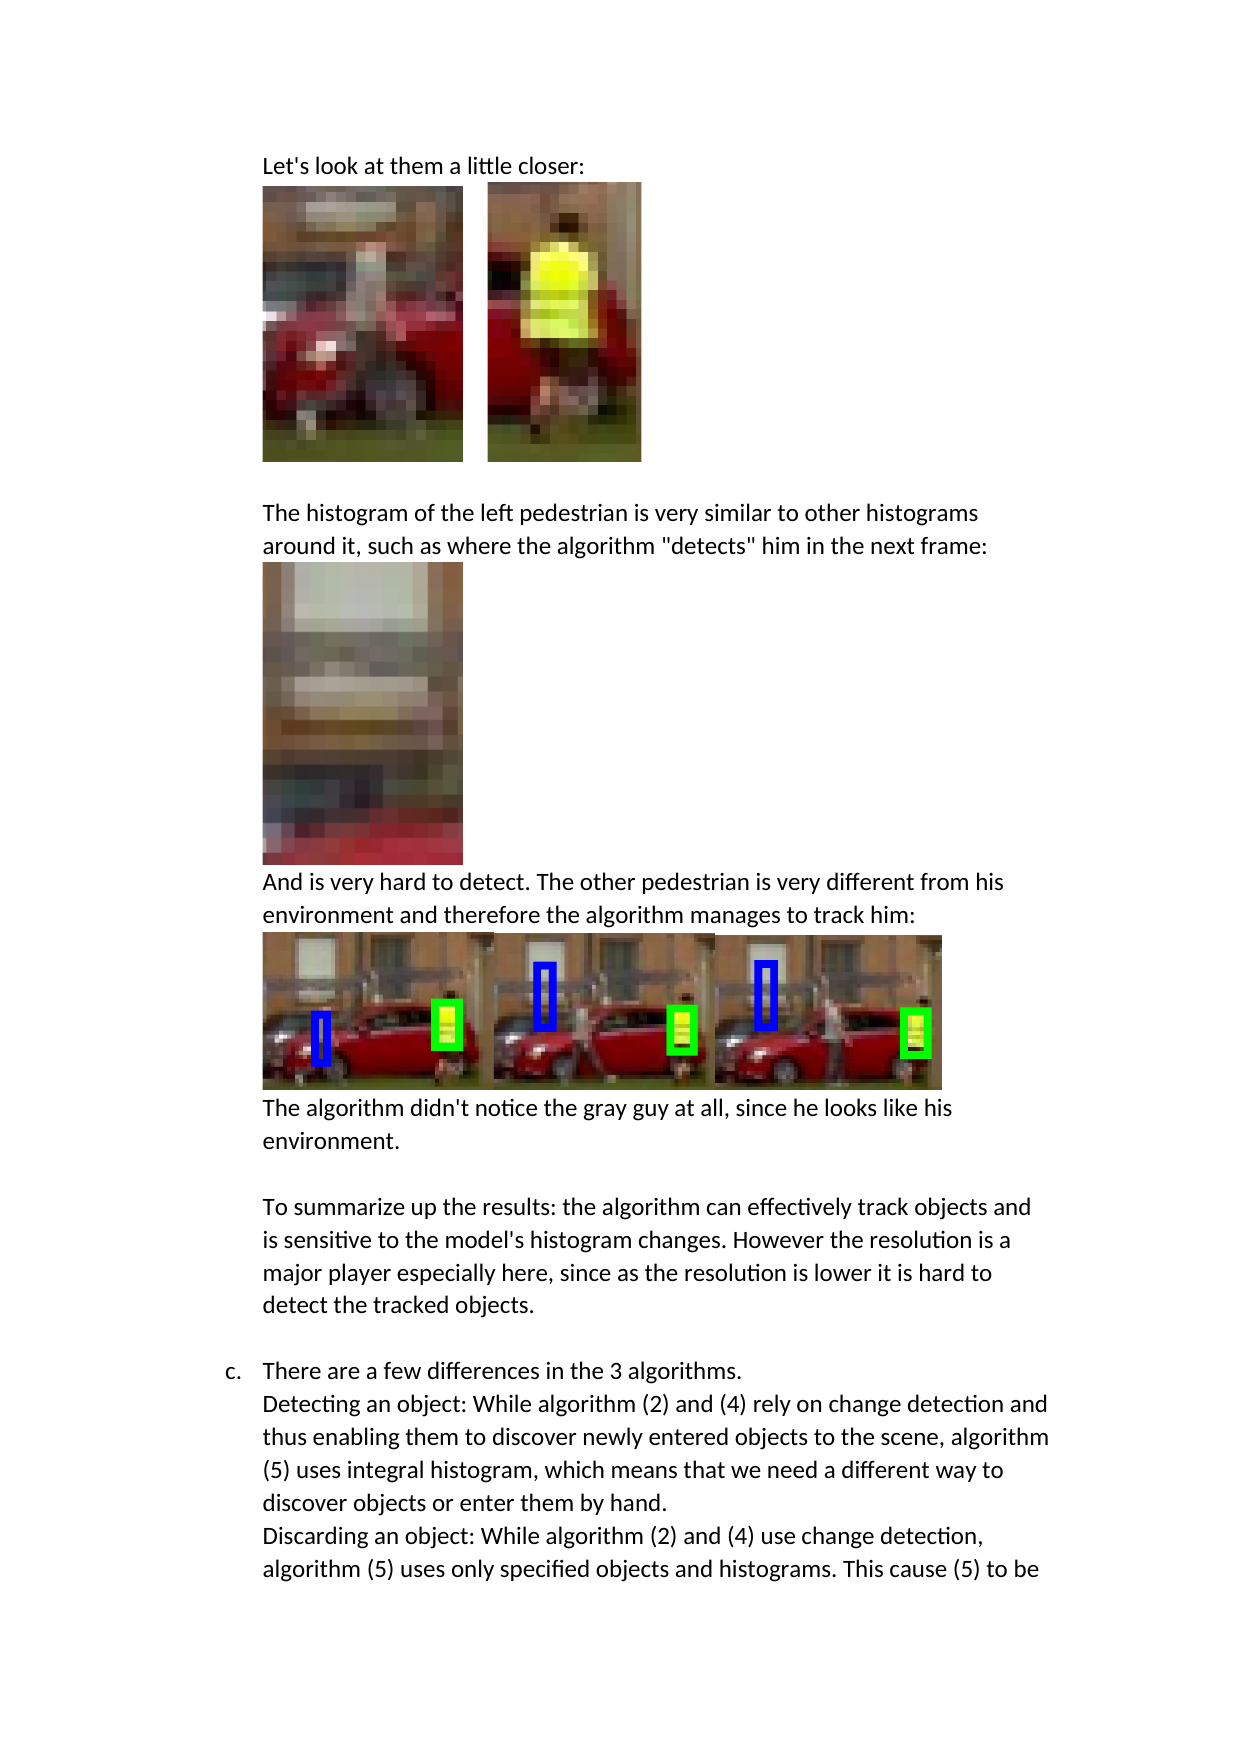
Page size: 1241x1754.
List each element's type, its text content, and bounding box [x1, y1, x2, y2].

list To summarize up the results: the algorithm can effectively track objects and is sensitive to the model's histogram changes. However the resolution is a major player especially here, since as the resolution is lower it is hard to detect the tracked objects. [262, 1191, 1053, 1320]
list Let's look at them a little closer: [262, 150, 1053, 181]
list The algorithm didn't notice the gray guy at all, since he looks like his environment. [262, 1092, 1053, 1156]
picture [487, 182, 642, 462]
picture [262, 186, 463, 462]
picture [262, 562, 463, 865]
list And is very hard to detect. The other pedestrian is very different from his environment and therefore the algorithm manages to track him: [262, 867, 1053, 930]
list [225, 1355, 1053, 1583]
list The histogram of the left pedestrian is very similar to other histograms around it, such as where the algorithm "detects" him in the next frame: [262, 497, 1053, 560]
picture [262, 932, 942, 1090]
